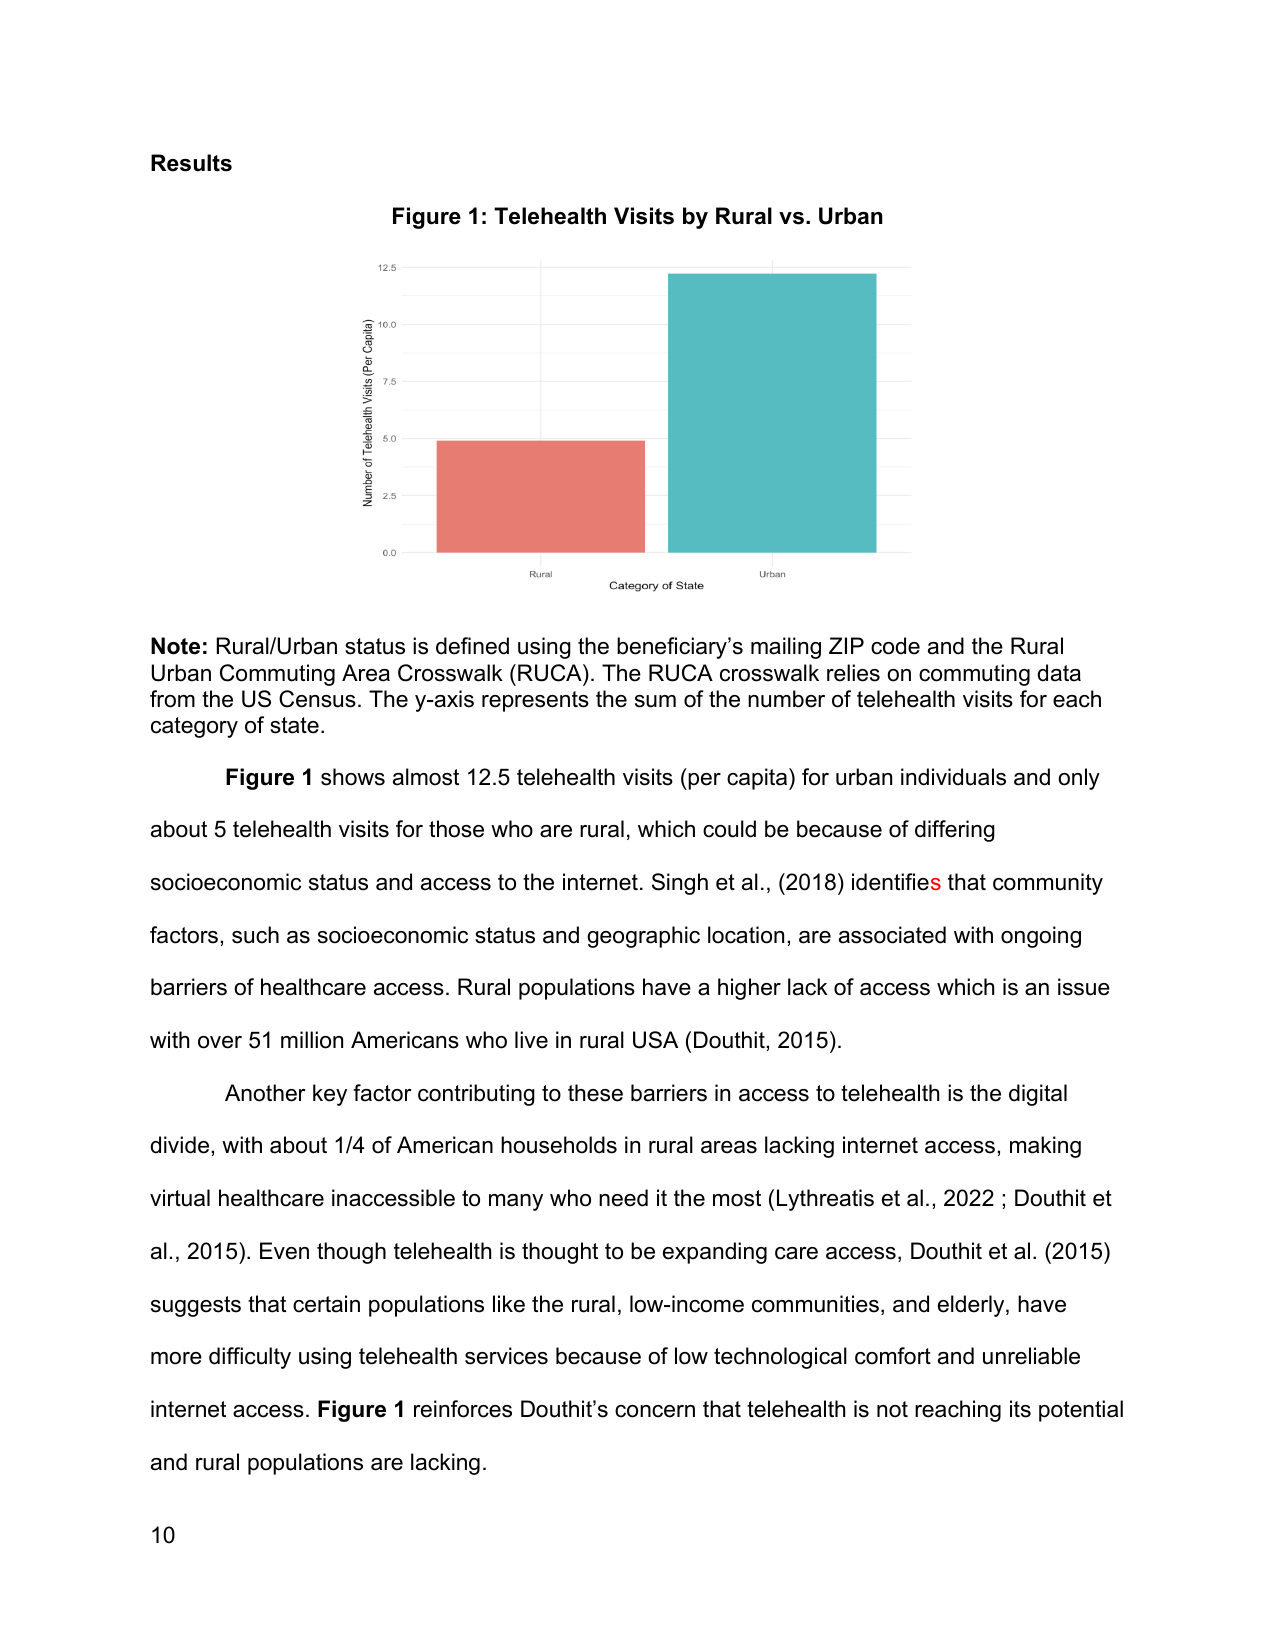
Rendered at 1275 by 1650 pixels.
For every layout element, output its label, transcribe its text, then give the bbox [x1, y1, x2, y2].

text Figure 1 shows almost 12.5 telehealth visits (per capita) for urban individuals and only about 5 telehealth visits for those who are rural, which could be because of differing socioeconomic status and access to the internet. Singh et al., (2018) identifies that community factors, such as socioeconomic status and geographic location, are associated with ongoing barriers of healthcare access. Rural populations have a higher lack of access which is an issue with over 51 million Americans who live in rural USA (Douthit, 2015). [150, 763, 1125, 1053]
text Figure 1: Telehealth Visits by Rural vs. Urban [150, 203, 1125, 229]
text Results [150, 150, 1125, 176]
text Note: Rural/Urban status is defined using the beneficiary’s mailing ZIP code and the Rural Urban Commuting Area Crosswalk (RUCA). The RUCA crosswalk relies on commuting data from the US Census. The y-axis represents the sum of the number of telehealth visits for each category of state. [150, 633, 1125, 738]
text Another key factor contributing to these barriers in access to telehealth is the digital divide, with about 1/4 of American households in rural areas lacking internet access, making virtual healthcare inaccessible to many who need it the most (Lythreatis et al., 2022 ; Douthit et al., 2015). Even though telehealth is thought to be expanding care access, Douthit et al. (2015) suggests that certain populations like the rural, low-income communities, and elderly, have more difficulty using telehealth services because of low technological comfort and unreliable internet access. Figure 1 reinforces Douthit’s concern that telehealth is not reaching its potential and rural populations are lacking. [150, 1080, 1125, 1475]
picture [346, 254, 929, 609]
